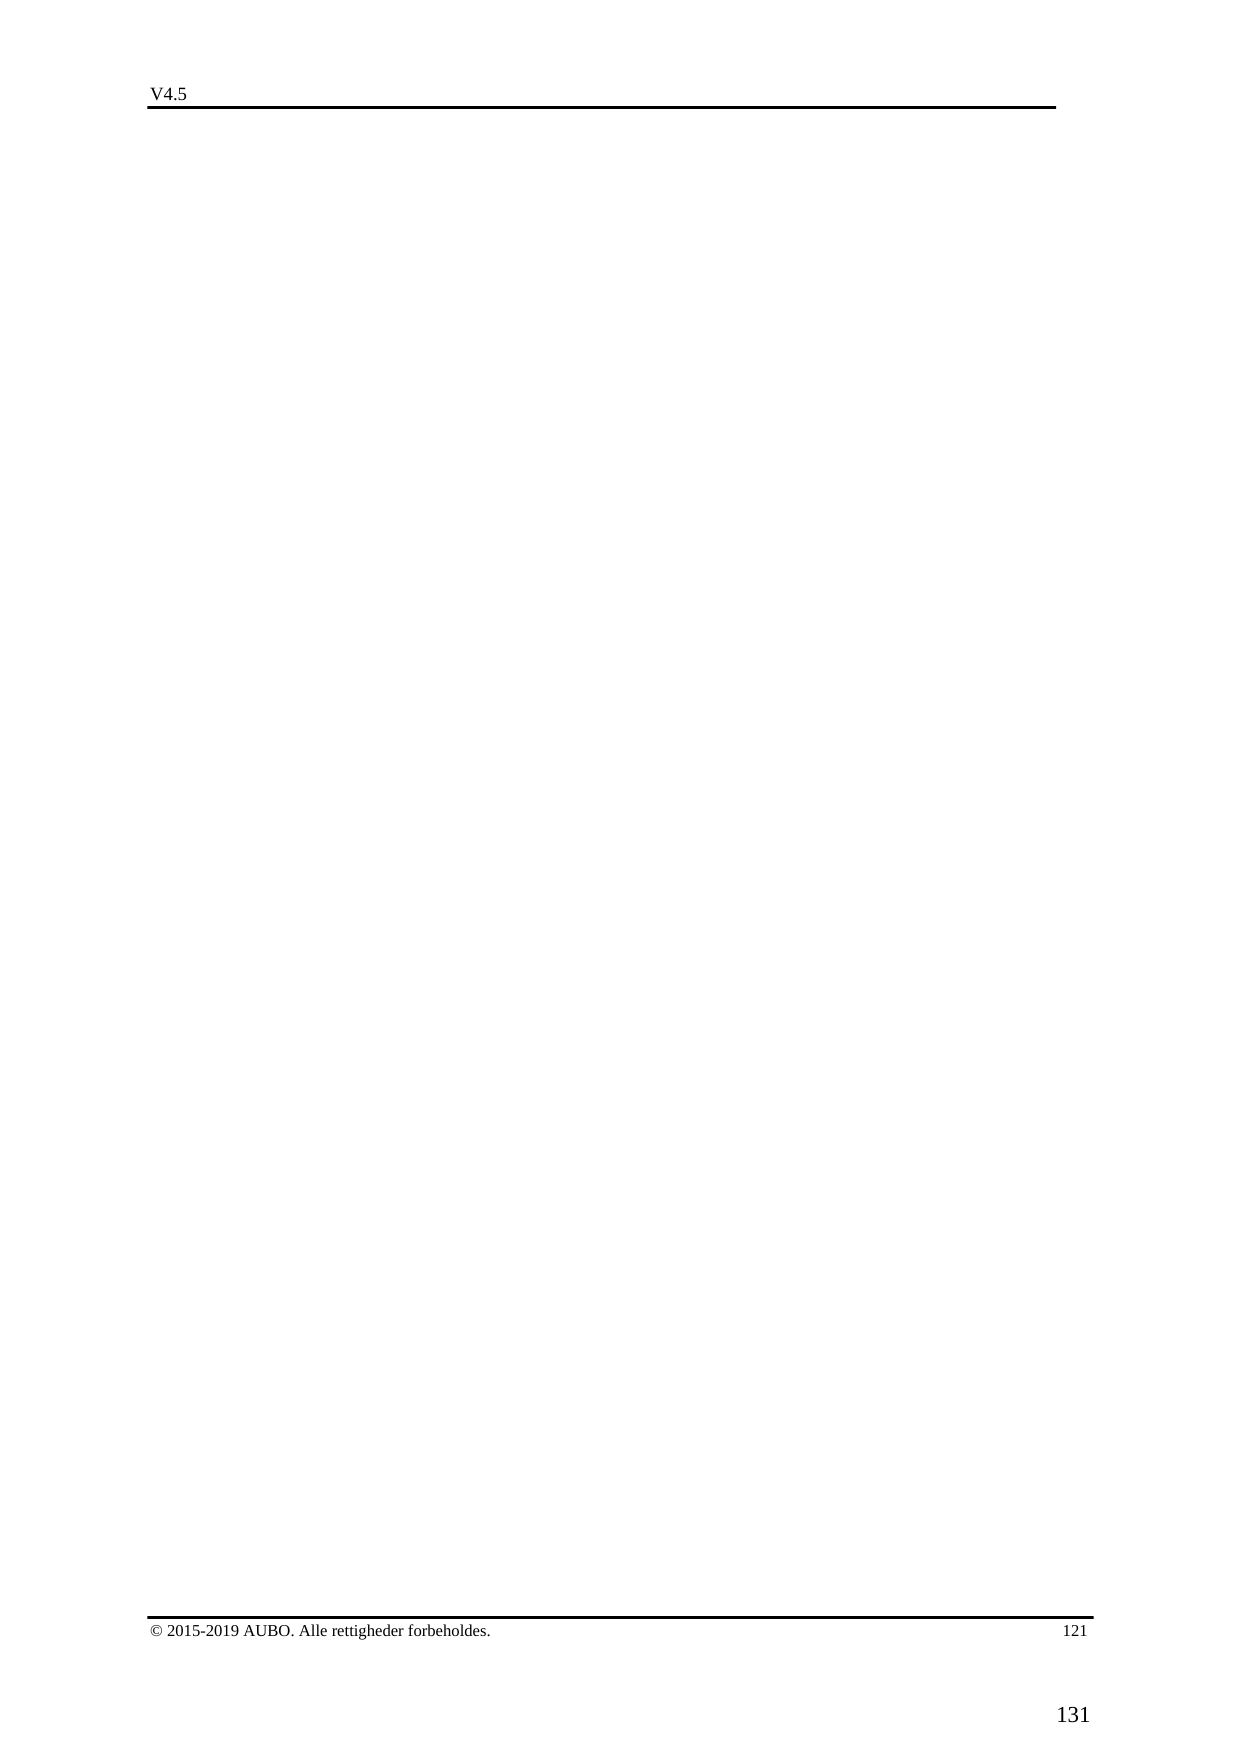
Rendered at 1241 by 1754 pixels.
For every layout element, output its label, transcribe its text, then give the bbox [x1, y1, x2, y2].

text V4.5 [150, 83, 1090, 104]
text © 2015-2019 AUBO. Alle rettigheder forbeholdes. 121 [150, 1621, 1090, 1640]
